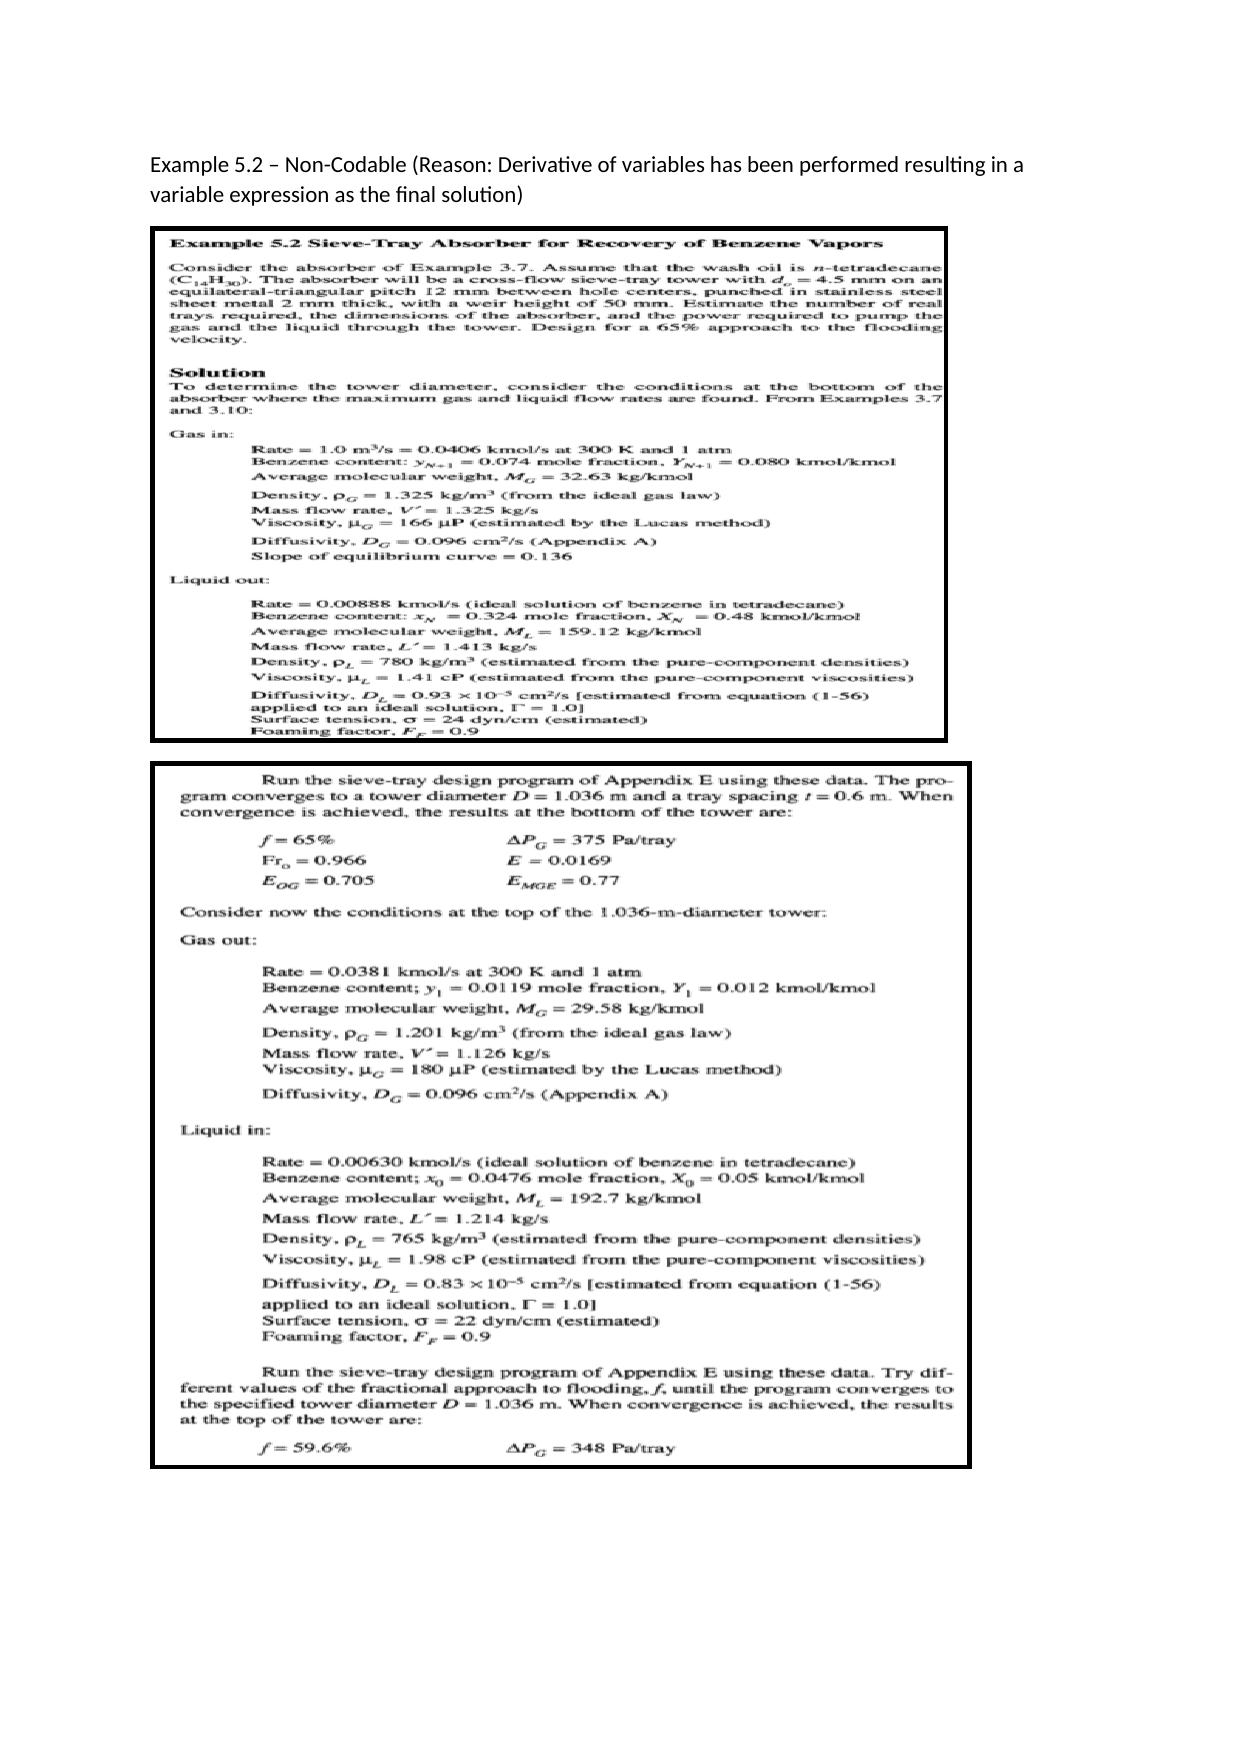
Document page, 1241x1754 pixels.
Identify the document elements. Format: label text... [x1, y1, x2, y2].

picture [155, 766, 967, 1465]
picture [155, 231, 944, 738]
text Example 5.2 – Non-Codable (Reason: Derivative of variables has been performed resulting in a variable expression as the final solution) [150, 150, 1090, 208]
